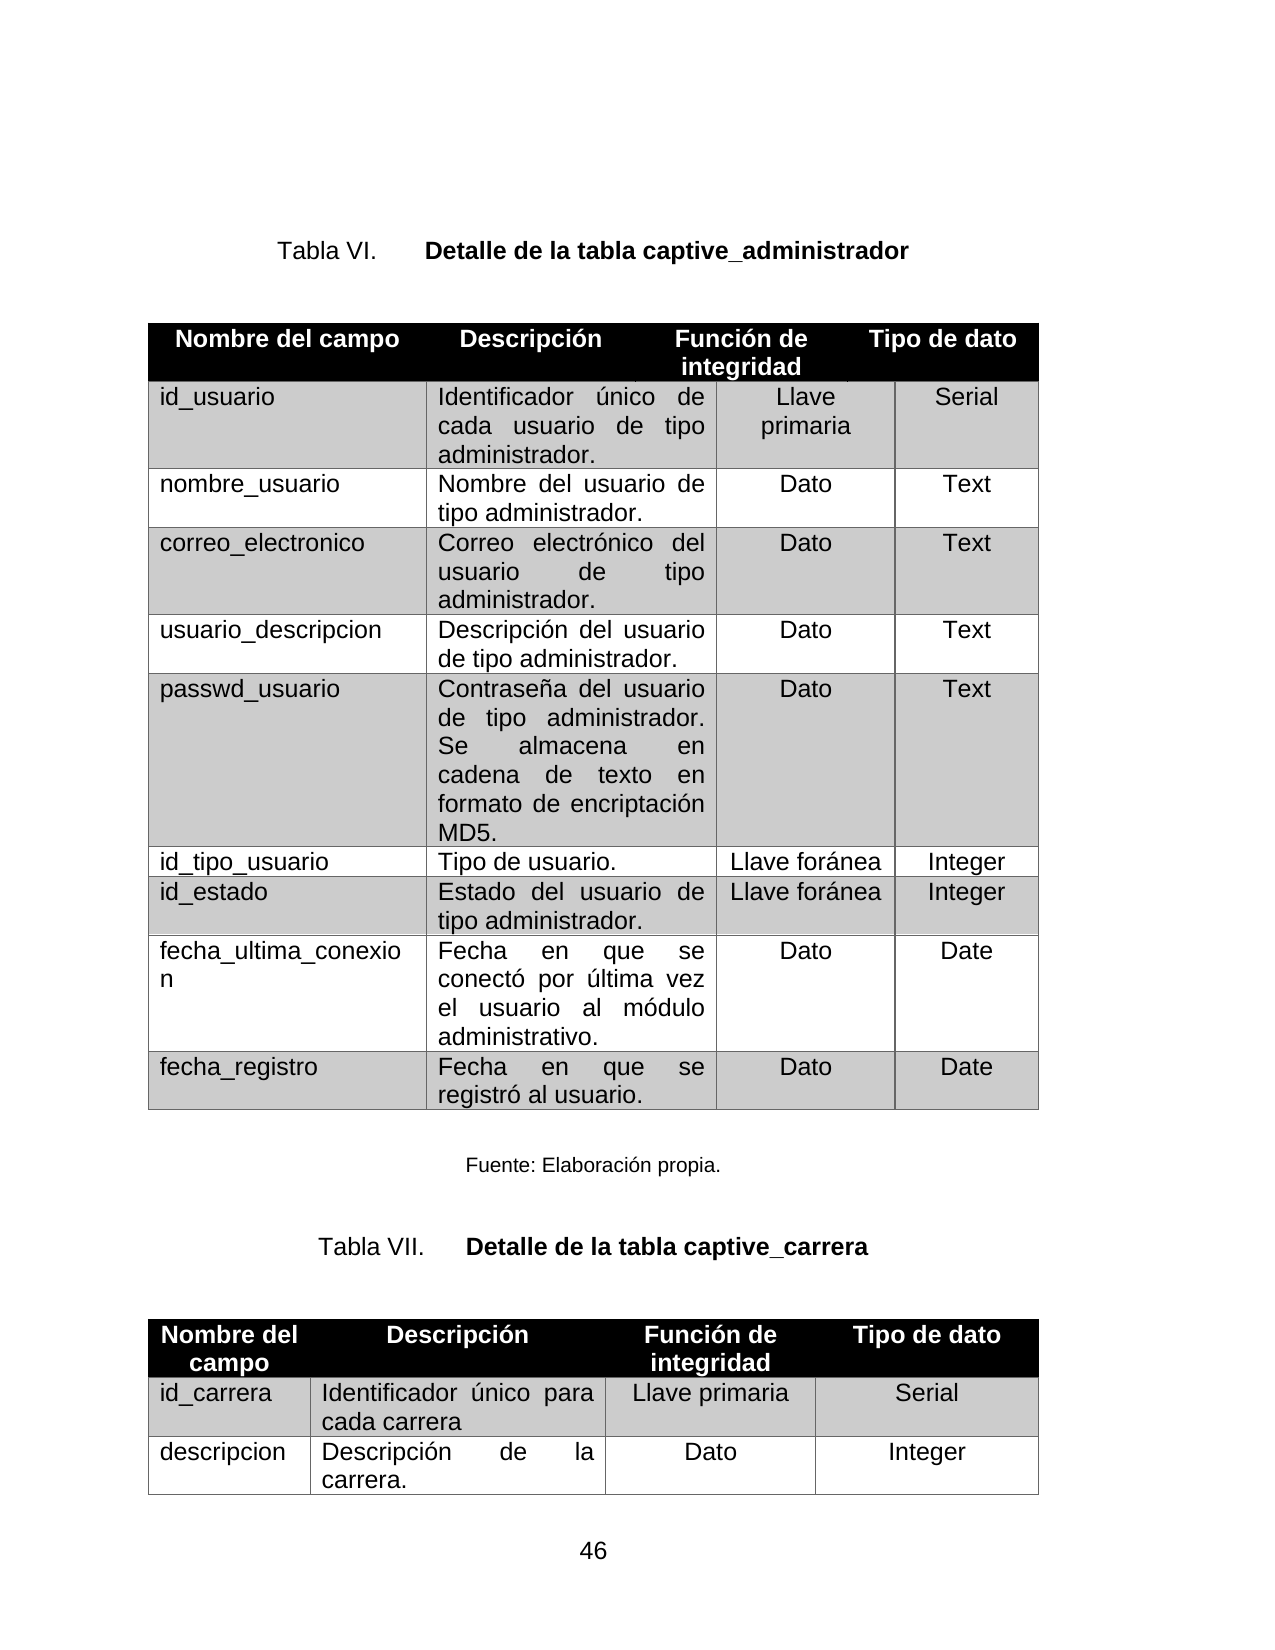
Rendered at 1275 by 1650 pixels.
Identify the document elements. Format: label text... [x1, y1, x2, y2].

table_cell correo_electronico [149, 528, 426, 614]
table_header Nombre del campo [149, 1320, 310, 1377]
table_cell Serial [896, 382, 1038, 468]
table_cell Dato [606, 1437, 815, 1494]
text Detalle de la tabla captive_carrera [148, 1232, 1039, 1261]
table_header Función de integridad [636, 324, 847, 381]
table_cell Text [896, 615, 1038, 673]
table_cell Identificador único para cada carrera [311, 1378, 605, 1436]
table_cell Llave primaria [606, 1378, 815, 1436]
table_cell descripcion [149, 1437, 310, 1494]
table_cell Fecha en que se conectó por última vez el usuario al módulo administrativo. [427, 936, 716, 1051]
table_cell Serial [816, 1378, 1038, 1436]
table_cell Dato [717, 1052, 894, 1109]
table_cell Dato [717, 615, 894, 673]
table_header Función de integridad [606, 1320, 815, 1377]
table_cell fecha_registro [149, 1052, 426, 1109]
table_cell Estado del usuario de tipo administrador. [427, 877, 716, 934]
table_cell Descripción del usuario de tipo administrador. [427, 615, 716, 673]
table_cell Text [896, 528, 1038, 614]
table_cell Contraseña del usuario de tipo administrador. Se almacena en cadena de texto en formato de encriptación MD5. [427, 674, 716, 846]
table_cell Tipo de usuario. [427, 847, 716, 876]
table_cell id_usuario [149, 382, 426, 468]
table_cell usuario_descripcion [149, 615, 426, 673]
table_cell Dato [717, 469, 894, 527]
table_cell id_tipo_usuario [149, 847, 426, 876]
table_cell Dato [717, 936, 894, 1051]
table_cell Nombre del usuario de tipo administrador. [427, 469, 716, 527]
table_header Descripción [427, 324, 635, 381]
table_cell Dato [717, 528, 894, 614]
text Fuente: Elaboración propia. [148, 1153, 1039, 1177]
table_header Tipo de dato [816, 1320, 1038, 1377]
table_cell Date [896, 1052, 1038, 1109]
table_cell Integer [896, 847, 1038, 876]
table_cell passwd_usuario [149, 674, 426, 846]
table_cell Identificador único de cada usuario de tipo administrador. [427, 382, 716, 468]
table_cell Fecha en que se registró al usuario. [427, 1052, 716, 1109]
table_cell Integer [816, 1437, 1038, 1494]
table_header Nombre del campo [149, 324, 426, 381]
table_cell id_estado [149, 877, 426, 934]
table_cell Text [896, 674, 1038, 846]
table_cell Integer [896, 877, 1038, 934]
table_cell Llave foránea [717, 847, 894, 876]
table_cell Date [896, 936, 1038, 1051]
text Detalle de la tabla captive_administrador [148, 236, 1039, 265]
table_cell Descripción de la carrera. [311, 1437, 605, 1494]
table_cell id_carrera [149, 1378, 310, 1436]
table_cell Text [896, 469, 1038, 527]
table_header Descripción [311, 1320, 605, 1377]
table_cell Llave foránea [717, 877, 894, 934]
table_cell fecha_ultima_conexion [149, 936, 426, 1051]
table_cell Correo electrónico del usuario de tipo administrador. [427, 528, 716, 614]
table_cell Dato [717, 674, 894, 846]
table_header Tipo de dato [848, 324, 1038, 381]
table_cell nombre_usuario [149, 469, 426, 527]
table_cell Llave primaria [717, 382, 894, 468]
